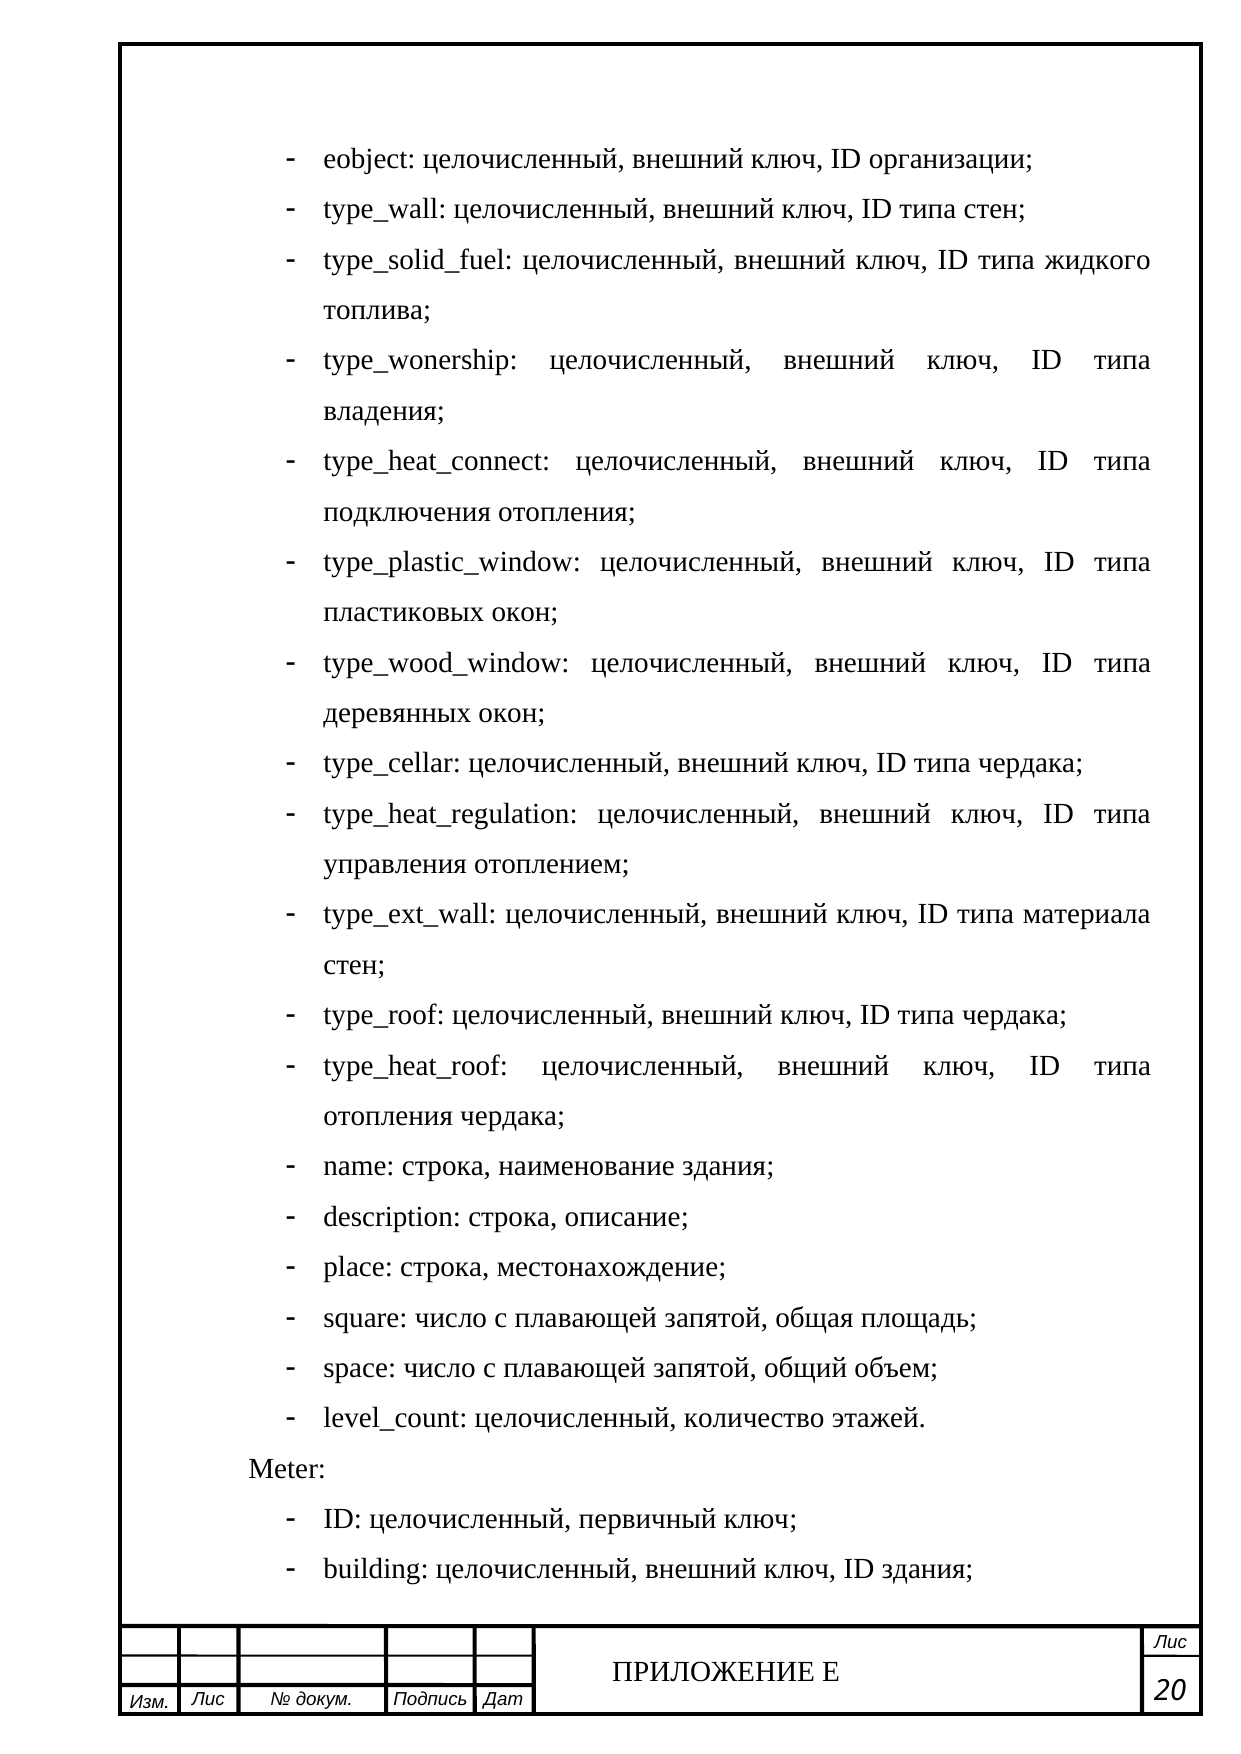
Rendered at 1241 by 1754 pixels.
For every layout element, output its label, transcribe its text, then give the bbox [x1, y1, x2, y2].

text Meter: [177, 1451, 1152, 1484]
list place: строка, местонахождение; [286, 1249, 1152, 1283]
list type_heat_regulation: целочисленный, внешний ключ, ID типа управления отоплением; [286, 796, 1152, 880]
list building: целочисленный, внешний ключ, ID здания; [286, 1552, 1152, 1585]
list type_plastic_window: целочисленный, внешний ключ, ID типа пластиковых окон; [286, 544, 1152, 628]
list type_heat_connect: целочисленный, внешний ключ, ID типа подключения отопления; [286, 443, 1152, 527]
list ID: целочисленный, первичный ключ; [286, 1501, 1152, 1535]
list type_heat_roof: целочисленный, внешний ключ, ID типа отопления чердака; [286, 1048, 1152, 1132]
list type_roof: целочисленный, внешний ключ, ID типа чердака; [286, 997, 1152, 1031]
list name: строка, наименование здания; [286, 1148, 1152, 1182]
list space: число с плавающей запятой, общий объем; [286, 1350, 1152, 1384]
list type_ext_wall: целочисленный, внешний ключ, ID типа материала стен; [286, 897, 1152, 981]
list type_wall: целочисленный, внешний ключ, ID типа стен; [286, 191, 1152, 225]
list type_wonership: целочисленный, внешний ключ, ID типа владения; [286, 342, 1152, 426]
list type_cellar: целочисленный, внешний ключ, ID типа чердака; [286, 745, 1152, 779]
list type_wood_window: целочисленный, внешний ключ, ID типа деревянных окон; [286, 645, 1152, 729]
list description: строка, описание; [286, 1199, 1152, 1232]
list eobject: целочисленный, внешний ключ, ID организации; [286, 141, 1152, 174]
list type_solid_fuel: целочисленный, внешний ключ, ID типа жидкого топлива; [286, 242, 1152, 326]
list level_count: целочисленный, количество этажей. [286, 1401, 1152, 1434]
list square: число с плавающей запятой, общая площадь; [286, 1300, 1152, 1333]
